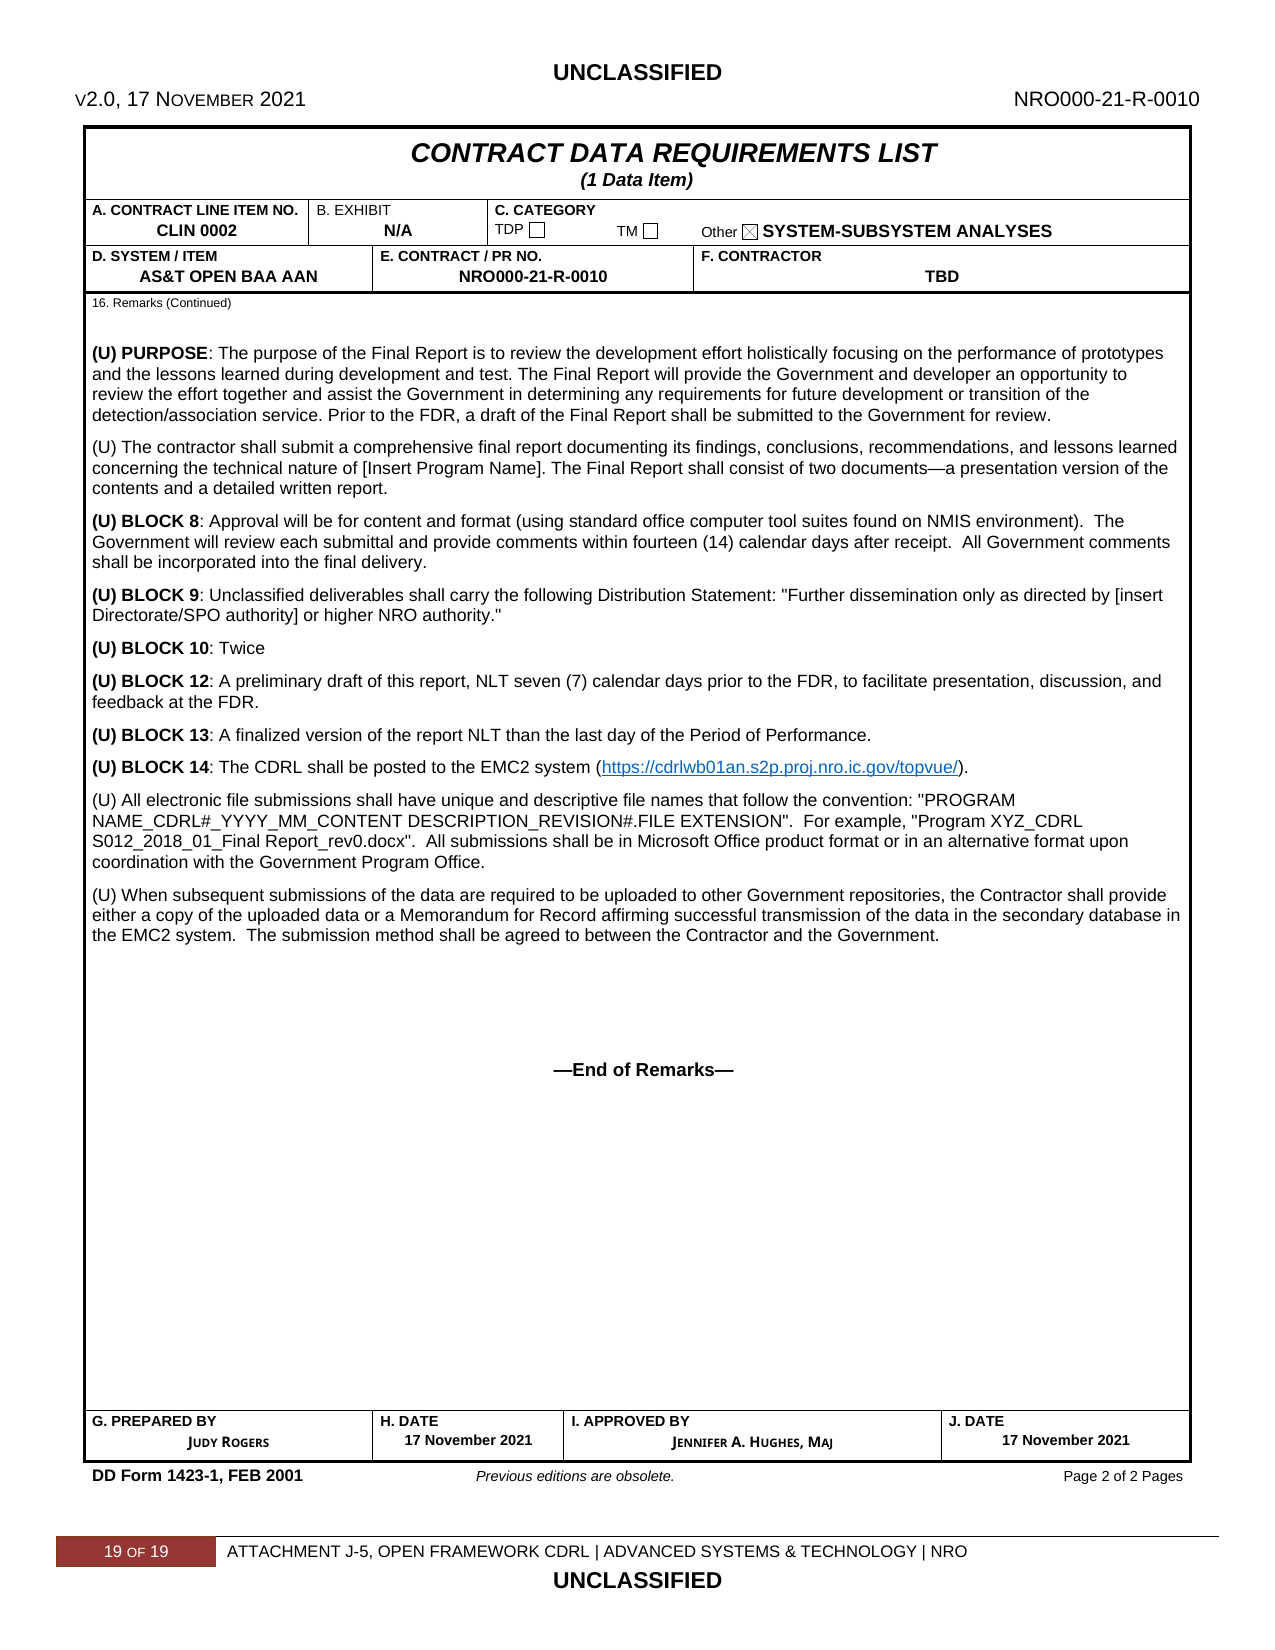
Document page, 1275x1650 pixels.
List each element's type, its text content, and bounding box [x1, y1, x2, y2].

table_cell Page 2 of 2 Pages [778, 1463, 1191, 1485]
table_cell J. DATE 17 November 2021 [942, 1411, 1189, 1460]
table_cell 16. Remarks (Continued) (U) PURPOSE: The purpose of the Final Report is to review the development effort holistically focusing on the performance of prototypes and the lessons learned during development and test. The Final Report will provide the Government and developer an opportunity to review the effort together and assist the Government in determining any requirements for future development or transition of the detection/association service. Prior to the FDR, a draft of the Final Report shall be submitted to the Government for review. (U) The contractor shall submit a comprehensive final report documenting its findings, conclusions, recommendations, and lessons learned concerning the technical nature of [Insert Program Name]. The Final Report shall consist of two documents—a presentation version of the contents and a detailed written report. (U) BLOCK 8: Approval will be for content and format (using standard office computer tool suites found on NMIS environment). The Government will review each submittal and provide comments within fourteen (14) calendar days after receipt. All Government comments shall be incorporated into the final delivery. (U) BLOCK 9: Unclassified deliverables shall carry the following Distribution Statement: "Further dissemination only as directed by [insert Directorate/SPO authority] or higher NRO authority." (U) BLOCK 10: Twice (U) BLOCK 12: A preliminary draft of this report, NLT seven (7) calendar days prior to the FDR, to facilitate presentation, discussion, and feedback at the FDR. (U) BLOCK 13: A finalized version of the report NLT than the last day of the Period of Performance. (U) BLOCK 14: The CDRL shall be posted to the EMC2 system (https://cdrlwb01an.s2p.proj.nro.ic.gov/topvue/). (U) All electronic file submissions shall have unique and descriptive file names that follow the convention: "PROGRAM NAME_CDRL#_YYYY_MM_CONTENT DESCRIPTION_REVISION#.FILE EXTENSION". For example, "Program XYZ_CDRL S012_2018_01_Final Report_rev0.docx". All submissions shall be in Microsoft Office product format or in an alternative format upon coordination with the Government Program Office. (U) When subsequent submissions of the data are required to be uploaded to other Government repositories, the Contractor shall provide either a copy of the uploaded data or a Memorandum for Record affirming successful transmission of the data in the secondary database in the EMC2 system. The submission method shall be agreed to between the Contractor and the Government. —End of Remarks— [86, 294, 1189, 1410]
table_cell D. SYSTEM / ITEM AS&T OPEN BAA AAN [86, 246, 372, 291]
table_cell B. EXHIBIT N/A [309, 200, 487, 245]
table_cell Other SYSTEM-SUBSYSTEM ANALYSES [694, 200, 1189, 245]
table_cell C. CATEGORY TDP [488, 200, 609, 245]
table_header CONTRACT DATA REQUIREMENTS LIST (1 Data Item) [86, 129, 1189, 199]
table_cell A. CONTRACT LINE ITEM NO. CLIN 0002 [86, 200, 308, 245]
table_cell F. CONTRACTOR TBD [694, 246, 1189, 291]
table_cell DD Form 1423-1, FEB 2001 [84, 1463, 375, 1485]
table_cell G. PREPARED BY Judy Rogers [86, 1411, 372, 1460]
table_cell Previous editions are obsolete. [375, 1463, 777, 1485]
table_cell I. APPROVED BY Jennifer A. Hughes, Maj [564, 1411, 941, 1460]
table_cell H. DATE 17 November 2021 [373, 1411, 563, 1460]
table_cell E. CONTRACT / PR NO. NRO000-21-R-0010 [373, 246, 693, 291]
table_cell TM [609, 200, 693, 245]
